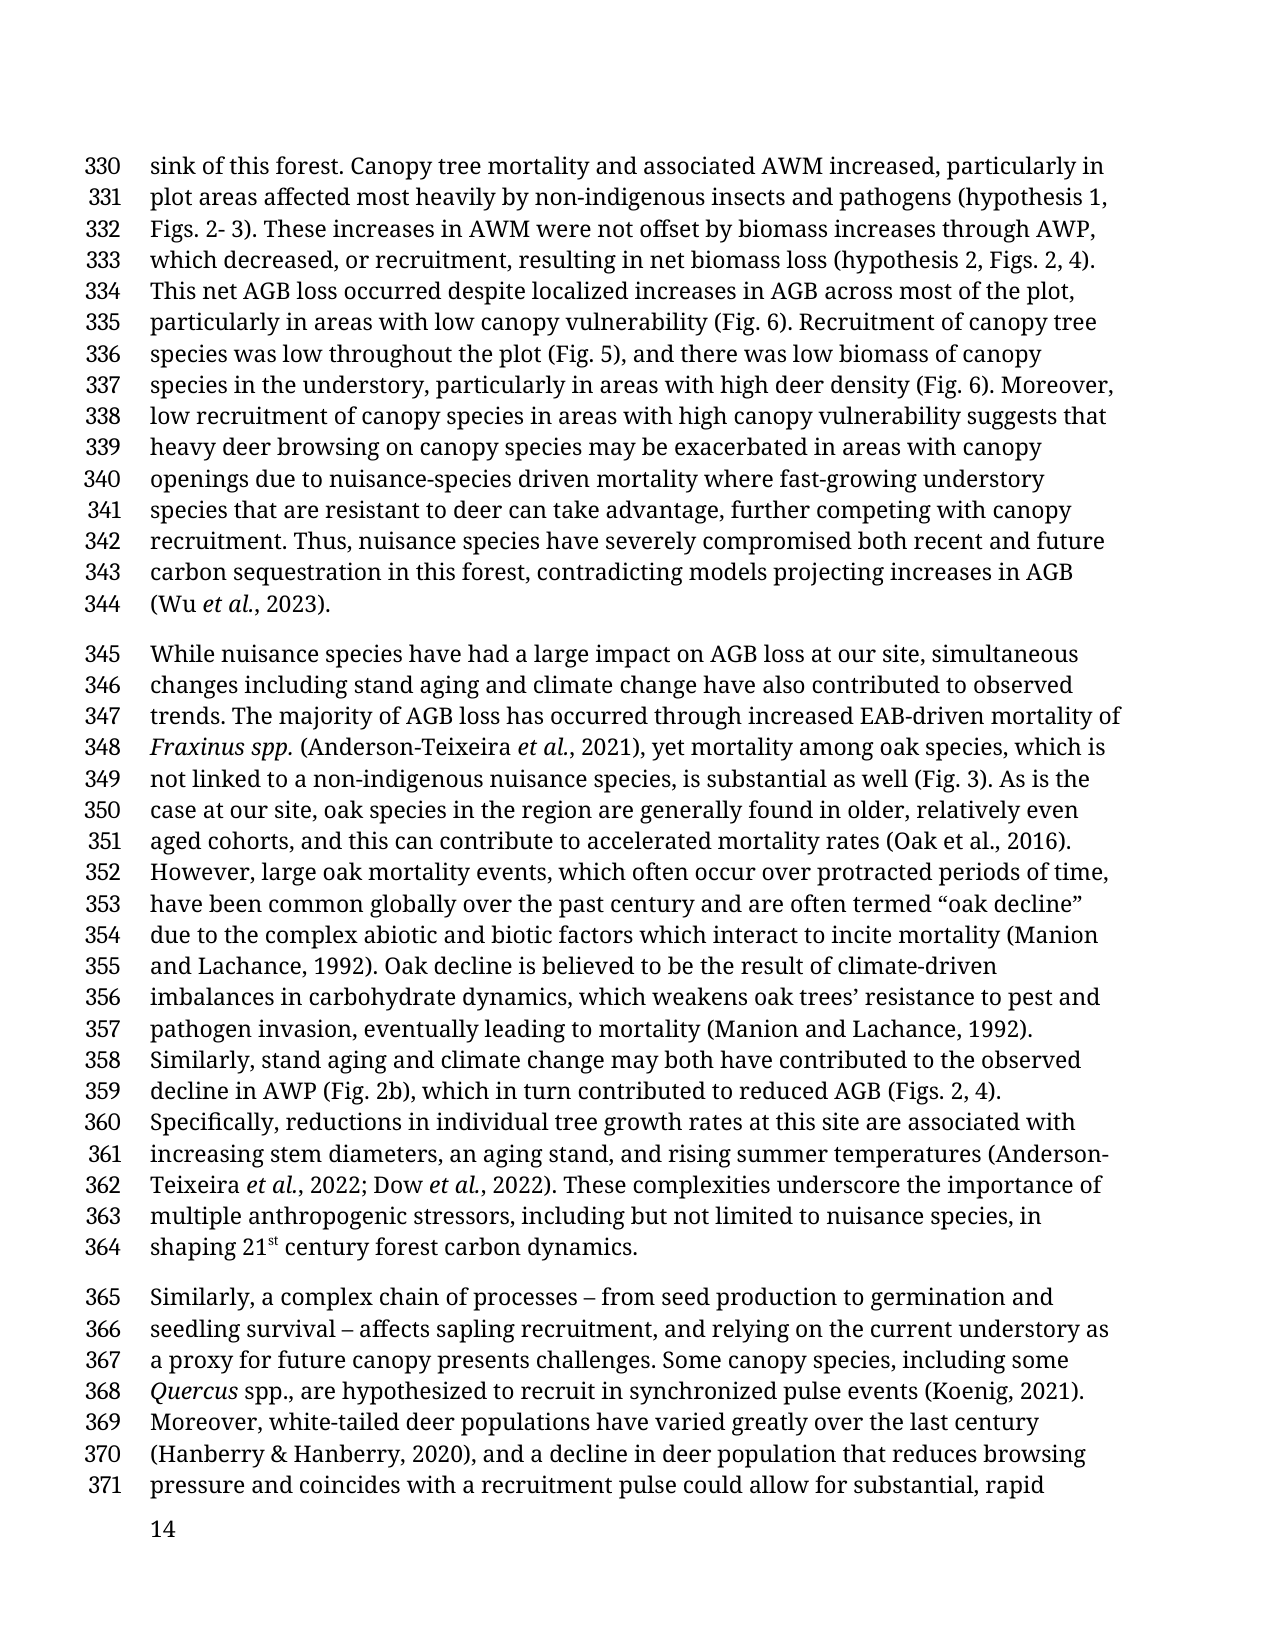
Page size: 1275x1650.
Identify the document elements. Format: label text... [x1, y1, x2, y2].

text While nuisance species have had a large impact on AGB loss at our site, simultaneous changes including stand aging and climate change have also contributed to observed trends. The majority of AGB loss has occurred through increased EAB-driven mortality of Fraxinus spp. (Anderson-Teixeira et al., 2021), yet mortality among oak species, which is not linked to a non-indigenous nuisance species, is substantial as well (Fig. 3). As is the case at our site, oak species in the region are generally found in older, relatively even aged cohorts, and this can contribute to accelerated mortality rates (Oak et al., 2016). However, large oak mortality events, which often occur over protracted periods of time, have been common globally over the past century and are often termed “oak decline” due to the complex abiotic and biotic factors which interact to incite mortality (Manion and Lachance, 1992). Oak decline is believed to be the result of climate-driven imbalances in carbohydrate dynamics, which weakens oak trees’ resistance to pest and pathogen invasion, eventually leading to mortality (Manion and Lachance, 1992). Similarly, stand aging and climate change may both have contributed to the observed decline in AWP (Fig. 2b), which in turn contributed to reduced AGB (Figs. 2, 4). Specifically, reductions in individual tree growth rates at this site are associated with increasing stem diameters, an aging stand, and rising summer temperatures (Anderson-Teixeira et al., 2022; Dow et al., 2022). These complexities underscore the importance of multiple anthropogenic stressors, including but not limited to nuisance species, in shaping 21st century forest carbon dynamics. [150, 637, 1125, 1262]
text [150, 1281, 1125, 1500]
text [150, 150, 1125, 619]
